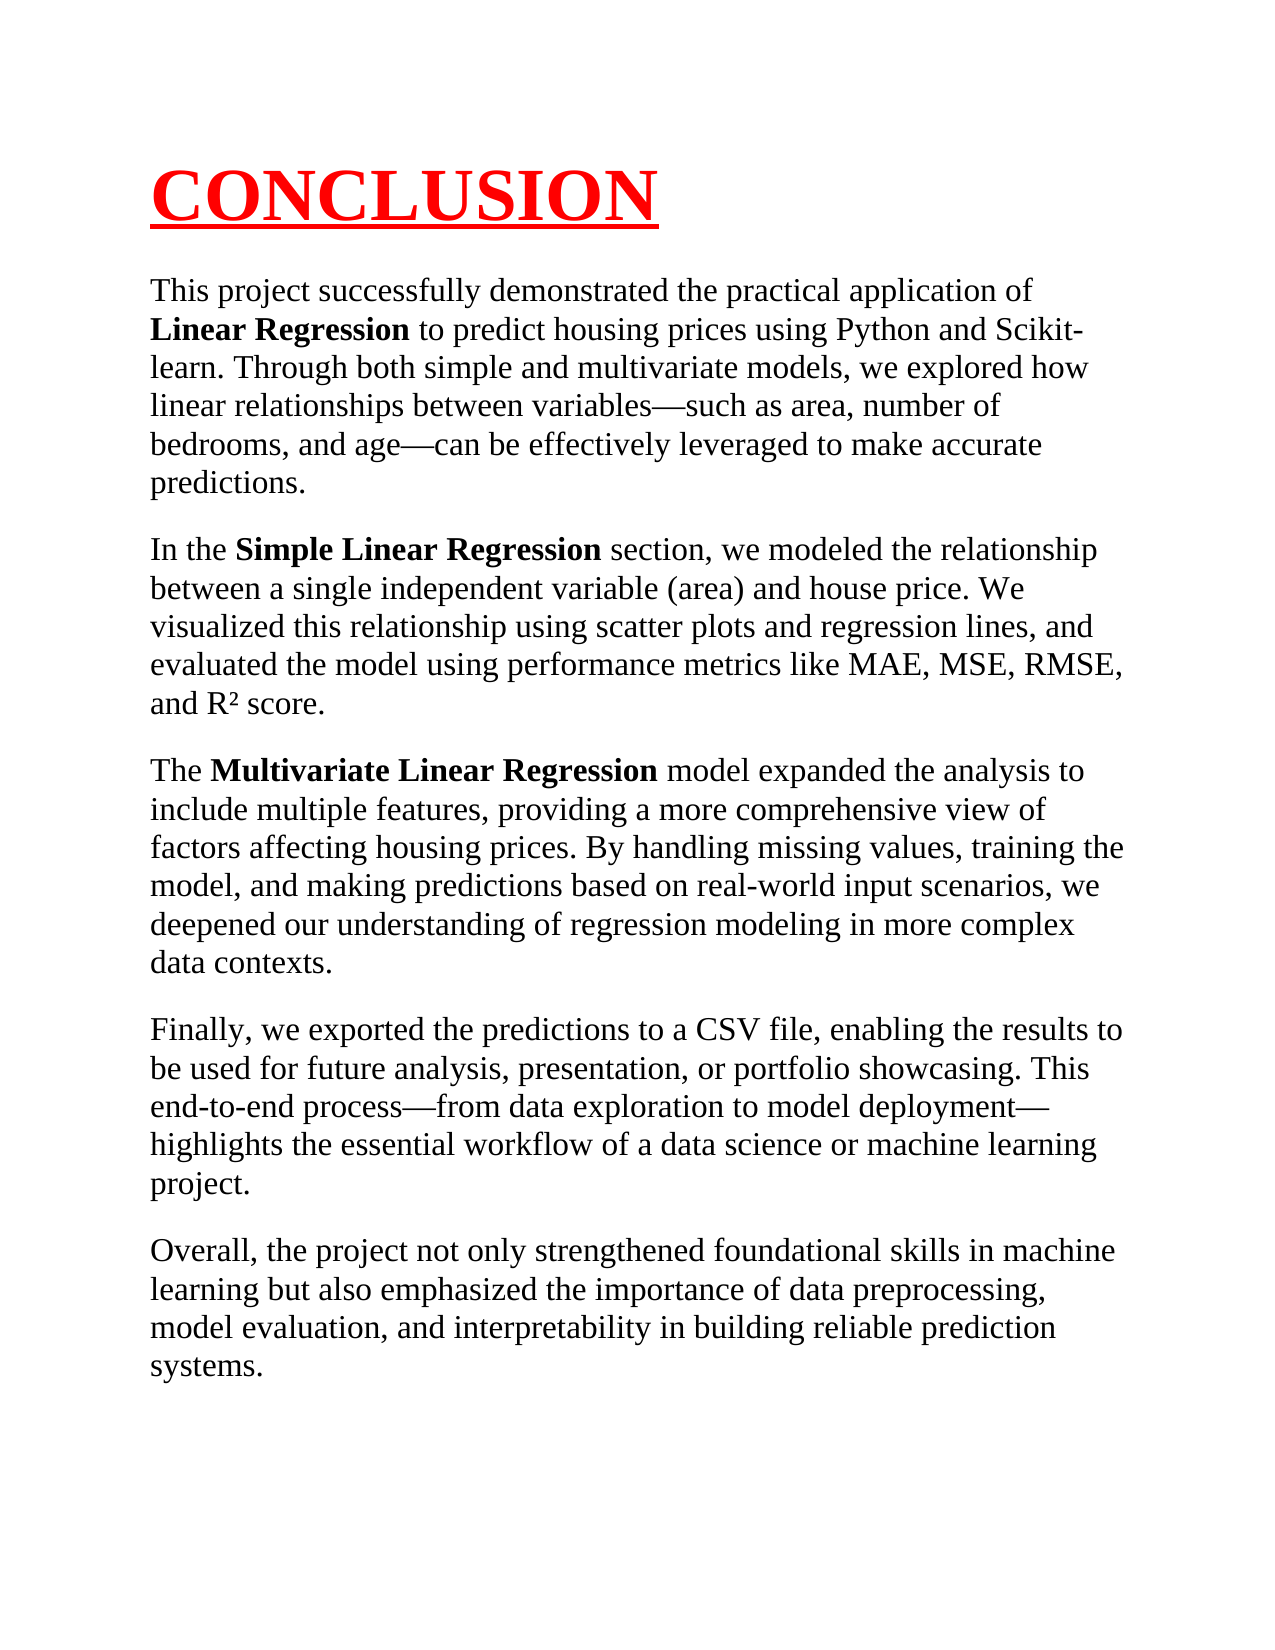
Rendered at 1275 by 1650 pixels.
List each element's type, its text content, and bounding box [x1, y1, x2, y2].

text This project successfully demonstrated the practical application of Linear Regression to predict housing prices using Python and Scikit-learn. Through both simple and multivariate models, we explored how linear relationships between variables—such as area, number of bedrooms, and age—can be effectively leveraged to make accurate predictions. [150, 271, 1125, 501]
text Overall, the project not only strengthened foundational skills in machine learning but also emphasized the importance of data preprocessing, model evaluation, and interpretability in building reliable prediction systems. [150, 1231, 1125, 1384]
text The Multivariate Linear Regression model expanded the analysis to include multiple features, providing a more comprehensive view of factors affecting housing prices. By handling missing values, training the model, and making predictions based on real-world input scenarios, we deepened our understanding of regression modeling in more complex data contexts. [150, 751, 1125, 981]
text In the Simple Linear Regression section, we modeled the relationship between a single independent variable (area) and house price. We visualized this relationship using scatter plots and regression lines, and evaluated the model using performance metrics like MAE, MSE, RMSE, and R² score. [150, 530, 1125, 721]
text Finally, we exported the predictions to a CSV file, enabling the results to be used for future analysis, presentation, or portfolio showcasing. This end-to-end process—from data exploration to model deployment—highlights the essential workflow of a data science or machine learning project. [150, 1010, 1125, 1201]
text CONCLUSION [150, 150, 1125, 236]
